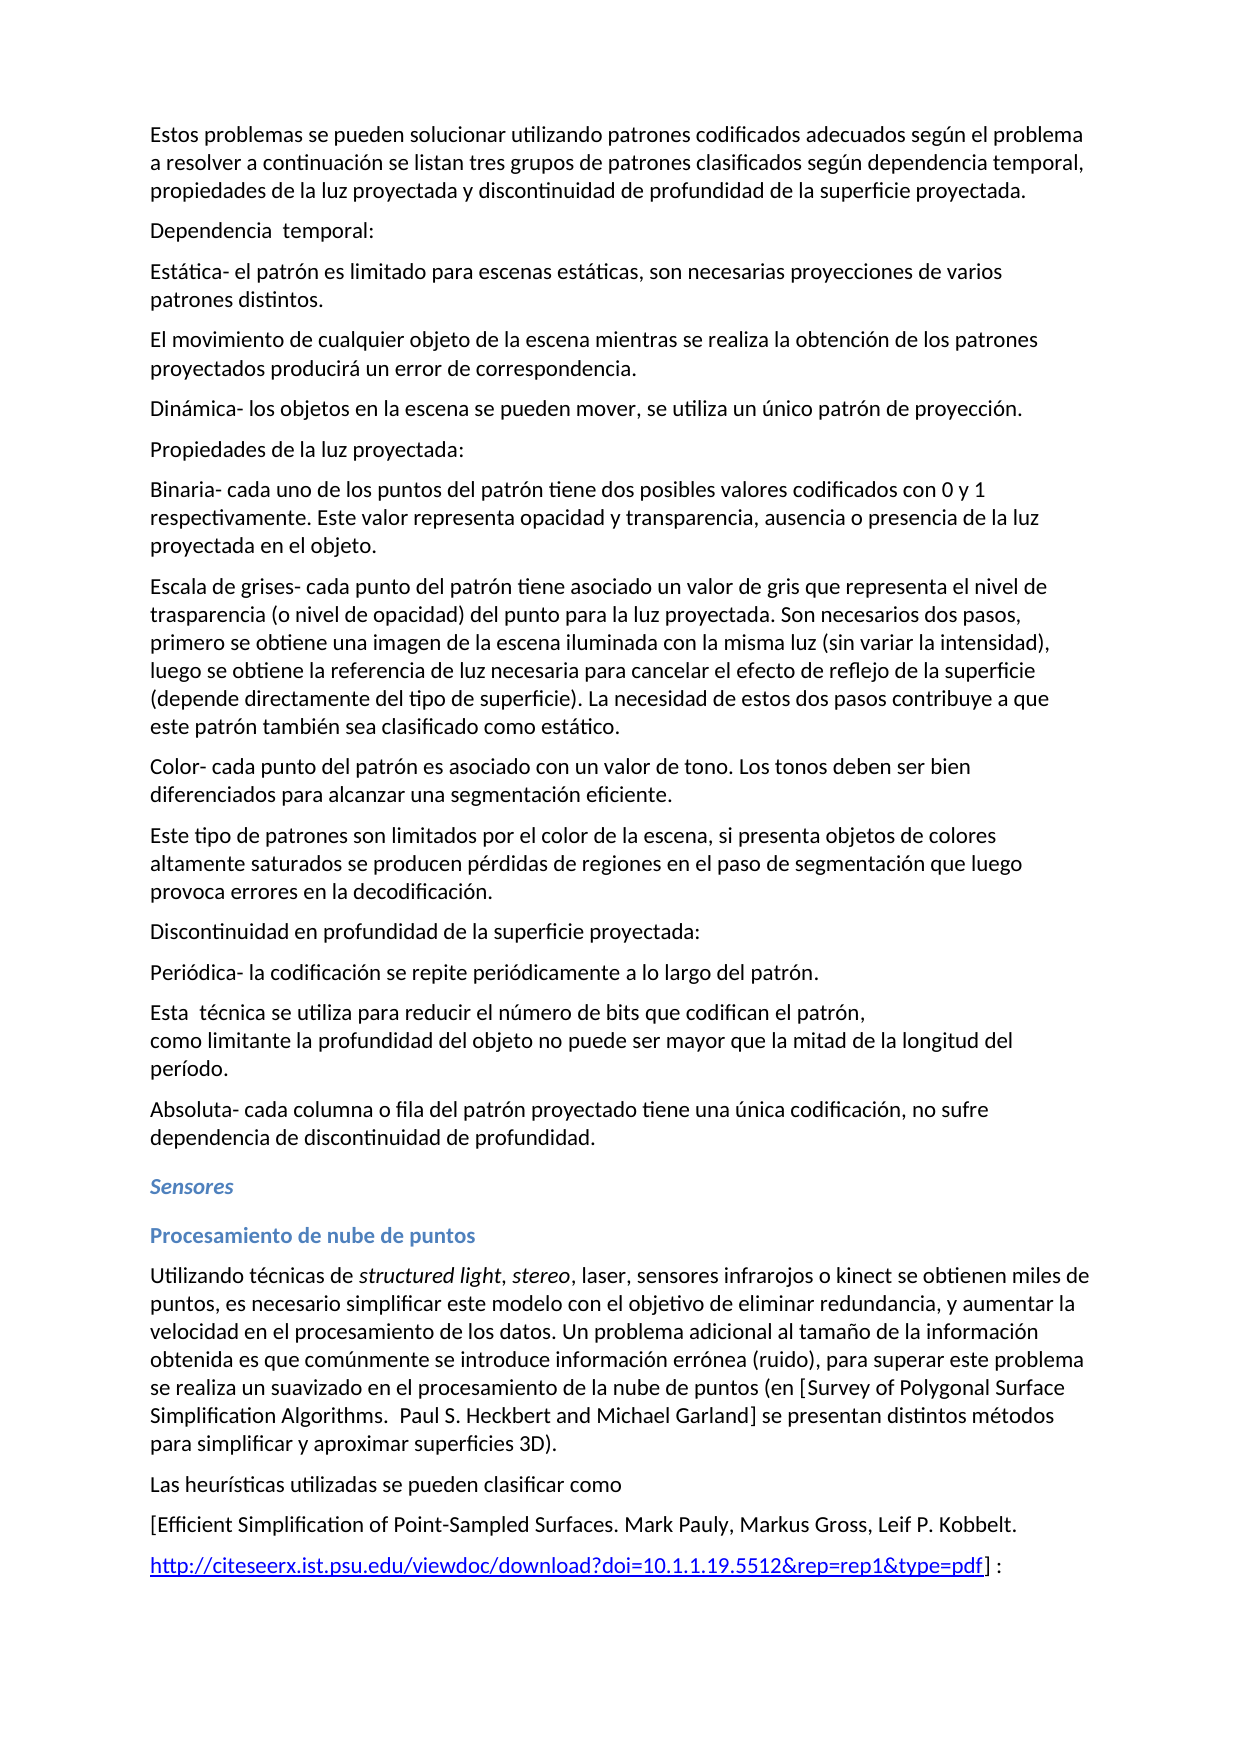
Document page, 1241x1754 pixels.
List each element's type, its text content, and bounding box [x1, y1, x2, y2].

subtitle Sensores [150, 1172, 1090, 1200]
text Estos problemas se pueden solucionar utilizando patrones codificados adecuados según el problema a resolver a continuación se listan tres grupos de patrones clasificados según dependencia temporal, propiedades de la luz proyectada y discontinuidad de profundidad de la superficie proyectada. [150, 120, 1090, 204]
text Este tipo de patrones son limitados por el color de la escena, si presenta objetos de colores altamente saturados se producen pérdidas de regiones en el paso de segmentación que luego provoca errores en la decodificación. [150, 821, 1090, 905]
text Dependencia temporal: [150, 217, 1090, 244]
text Propiedades de la luz proyectada: [150, 435, 1090, 463]
text Estática- el patrón es limitado para escenas estáticas, son necesarias proyecciones de varios patrones distintos. [150, 257, 1090, 313]
text Escala de grises- cada punto del patrón tiene asociado un valor de gris que representa el nivel de trasparencia (o nivel de opacidad) del punto para la luz proyectada. Son necesarios dos pasos, primero se obtiene una imagen de la escena iluminada con la misma luz (sin variar la intensidad), luego se obtiene la referencia de luz necesaria para cancelar el efecto de reflejo de la superficie (depende directamente del tipo de superficie). La necesidad de estos dos pasos contribuye a que este patrón también sea clasificado como estático. [150, 572, 1090, 740]
text Dinámica- los objetos en la escena se pueden mover, se utiliza un único patrón de proyección. [150, 394, 1090, 422]
text [Efficient Simplification of Point-Sampled Surfaces. Mark Pauly, Markus Gross, Leif P. Kobbelt. [150, 1511, 1090, 1538]
text Binaria- cada uno de los puntos del patrón tiene dos posibles valores codificados con 0 y 1 respectivamente. Este valor representa opacidad y transparencia, ausencia o presencia de la luz proyectada en el objeto. [150, 475, 1090, 559]
text Discontinuidad en profundidad de la superficie proyectada: [150, 917, 1090, 946]
text El movimiento de cualquier objeto de la escena mientras se realiza la obtención de los patrones proyectados producirá un error de correspondencia. [150, 326, 1090, 382]
text Utilizando técnicas de structured light, stereo, laser, sensores infrarojos o kinect se obtienen miles de puntos, es necesario simplificar este modelo con el objetivo de eliminar redundancia, y aumentar la velocidad en el procesamiento de los datos. Un problema adicional al tamaño de la información obtenida es que comúnmente se introduce información errónea (ruido), para superar este problema se realiza un suavizado en el procesamiento de la nube de puntos (en [Survey of Polygonal Surface Simplification Algorithms. Paul S. Heckbert and Michael Garland] se presentan distintos métodos para simplificar y aproximar superficies 3D). [150, 1261, 1090, 1457]
text Periódica- la codificación se repite periódicamente a lo largo del patrón. [150, 958, 1090, 986]
text Absoluta- cada columna o fila del patrón proyectado tiene una única codificación, no sufre dependencia de discontinuidad de profundidad. [150, 1095, 1090, 1151]
text http://citeseerx.ist.psu.edu/viewdoc/download?doi=10.1.1.19.5512&rep=rep1&type=pdf] : [150, 1551, 1090, 1579]
subtitle Procesamiento de nube de puntos [150, 1221, 1090, 1249]
text Esta técnica se utiliza para reducir el número de bits que codifican el patrón, como limitante la profundidad del objeto no puede ser mayor que la mitad de la longitud del período. [150, 998, 1090, 1083]
text Color- cada punto del patrón es asociado con un valor de tono. Los tonos deben ser bien diferenciados para alcanzar una segmentación eficiente. [150, 752, 1090, 808]
text Las heurísticas utilizadas se pueden clasificar como [150, 1470, 1090, 1498]
